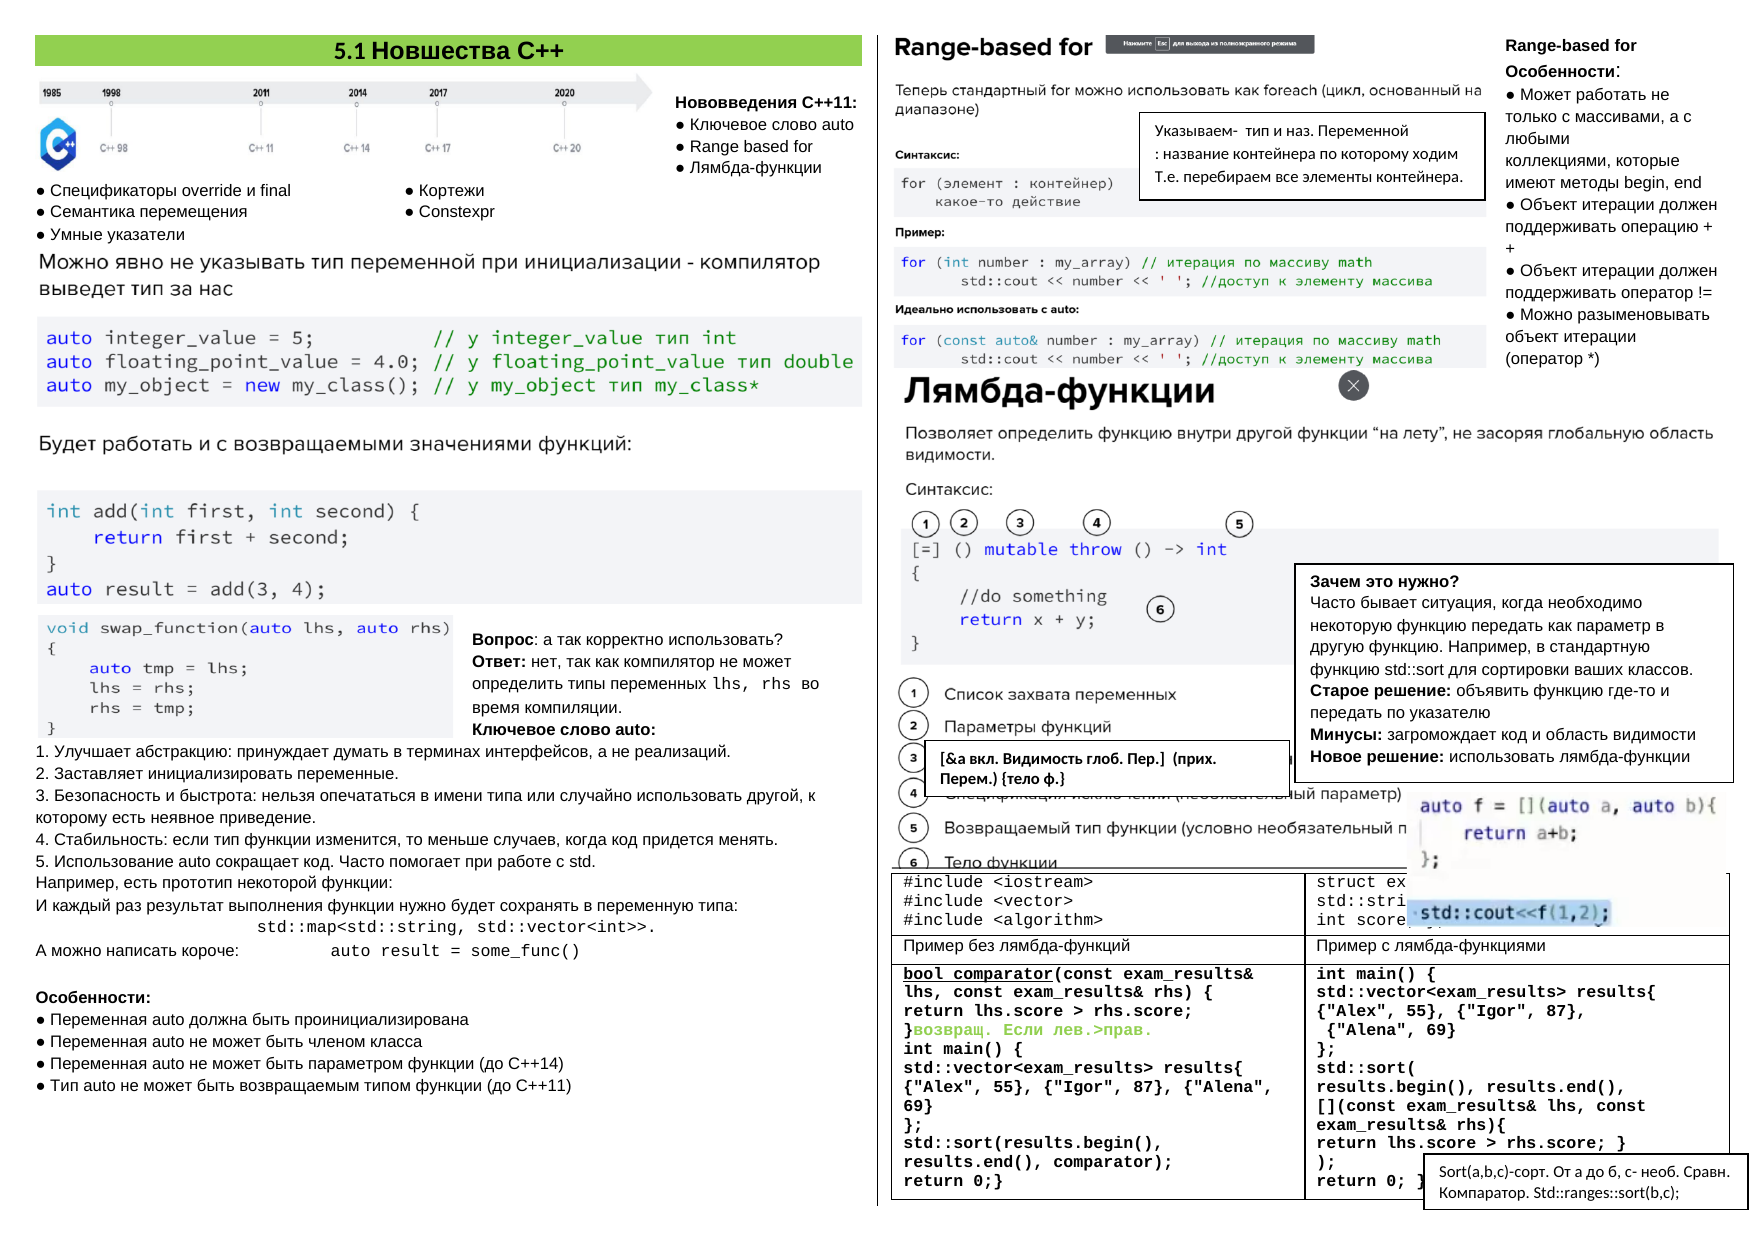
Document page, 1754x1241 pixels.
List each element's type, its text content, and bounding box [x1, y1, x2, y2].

table_cell Пример с лямбда-функциями [1306, 936, 1729, 964]
text Особенности: ● Переменная auto должна быть проинициализирована ● Переменная auto не может быть членом класса ● Переменная auto не может быть параметром функции (до С++14) ● Тип auto не может быть возвращаемым типом функции (до С++11) [35, 988, 862, 1095]
text 5. Использование auto сокращает код. Часто помогает при работе с std. Например, есть прототип некоторой функции: И каждый раз результат выполнения функции нужно будет сохранять в переменную типа: std::map<std::string, std::vector<int>>. [35, 851, 862, 938]
table_header struct exam_results { std::string name; int score; }; [1306, 874, 1729, 935]
table_cell Пример без лямбда-функций [892, 936, 1304, 964]
table_header #include <iostream> #include <vector> #include <algorithm> [892, 874, 1304, 935]
picture [35, 70, 657, 172]
text Нововведения C++11: ● Ключевое слово auto ● Range based for ● Лямбда-функции ● Спецификаторы override и final ● Кортежи ● Семантика перемещения ● Constexpr ● Умные указатели [35, 92, 862, 247]
text А можно написать короче: auto result = some_func() [330, 941, 862, 962]
picture [35, 247, 863, 604]
table_cell int main() { std::vector<exam_results> results{ {"Alex", 55}, {"Igor", 87}, {"Alena", 69} }; std::sort( results.begin(), results.end(), [](const exam_results& lhs, const exam_results& rhs){ return lhs.score > rhs.score; } ); return 0; } [1306, 965, 1729, 1199]
picture [891, 370, 1727, 927]
table_cell bool comparator(const exam_results& lhs, const exam_results& rhs) { return lhs.score > rhs.score; }возвращ. Если лев.>прав. int main() { std::vector<exam_results> results{ {"Alex", 55}, {"Igor", 87}, {"Alena", 69} }; std::sort(results.begin(), results.end(), comparator); return 0;} [892, 965, 1304, 1199]
picture [891, 35, 1487, 368]
text Range-based for Особенности: ● Может работать не только с массивами, а с любыми коллекциями, которые имеют методы begin, end ● Объект итерации должен поддерживать операцию ++ ● Объект итерации должен поддерживать оператор != ● Можно разыменовывать объект итерации (оператор *) [1487, 35, 1718, 368]
picture [35, 615, 454, 738]
text 5.1 Новшества С++ [35, 35, 862, 66]
